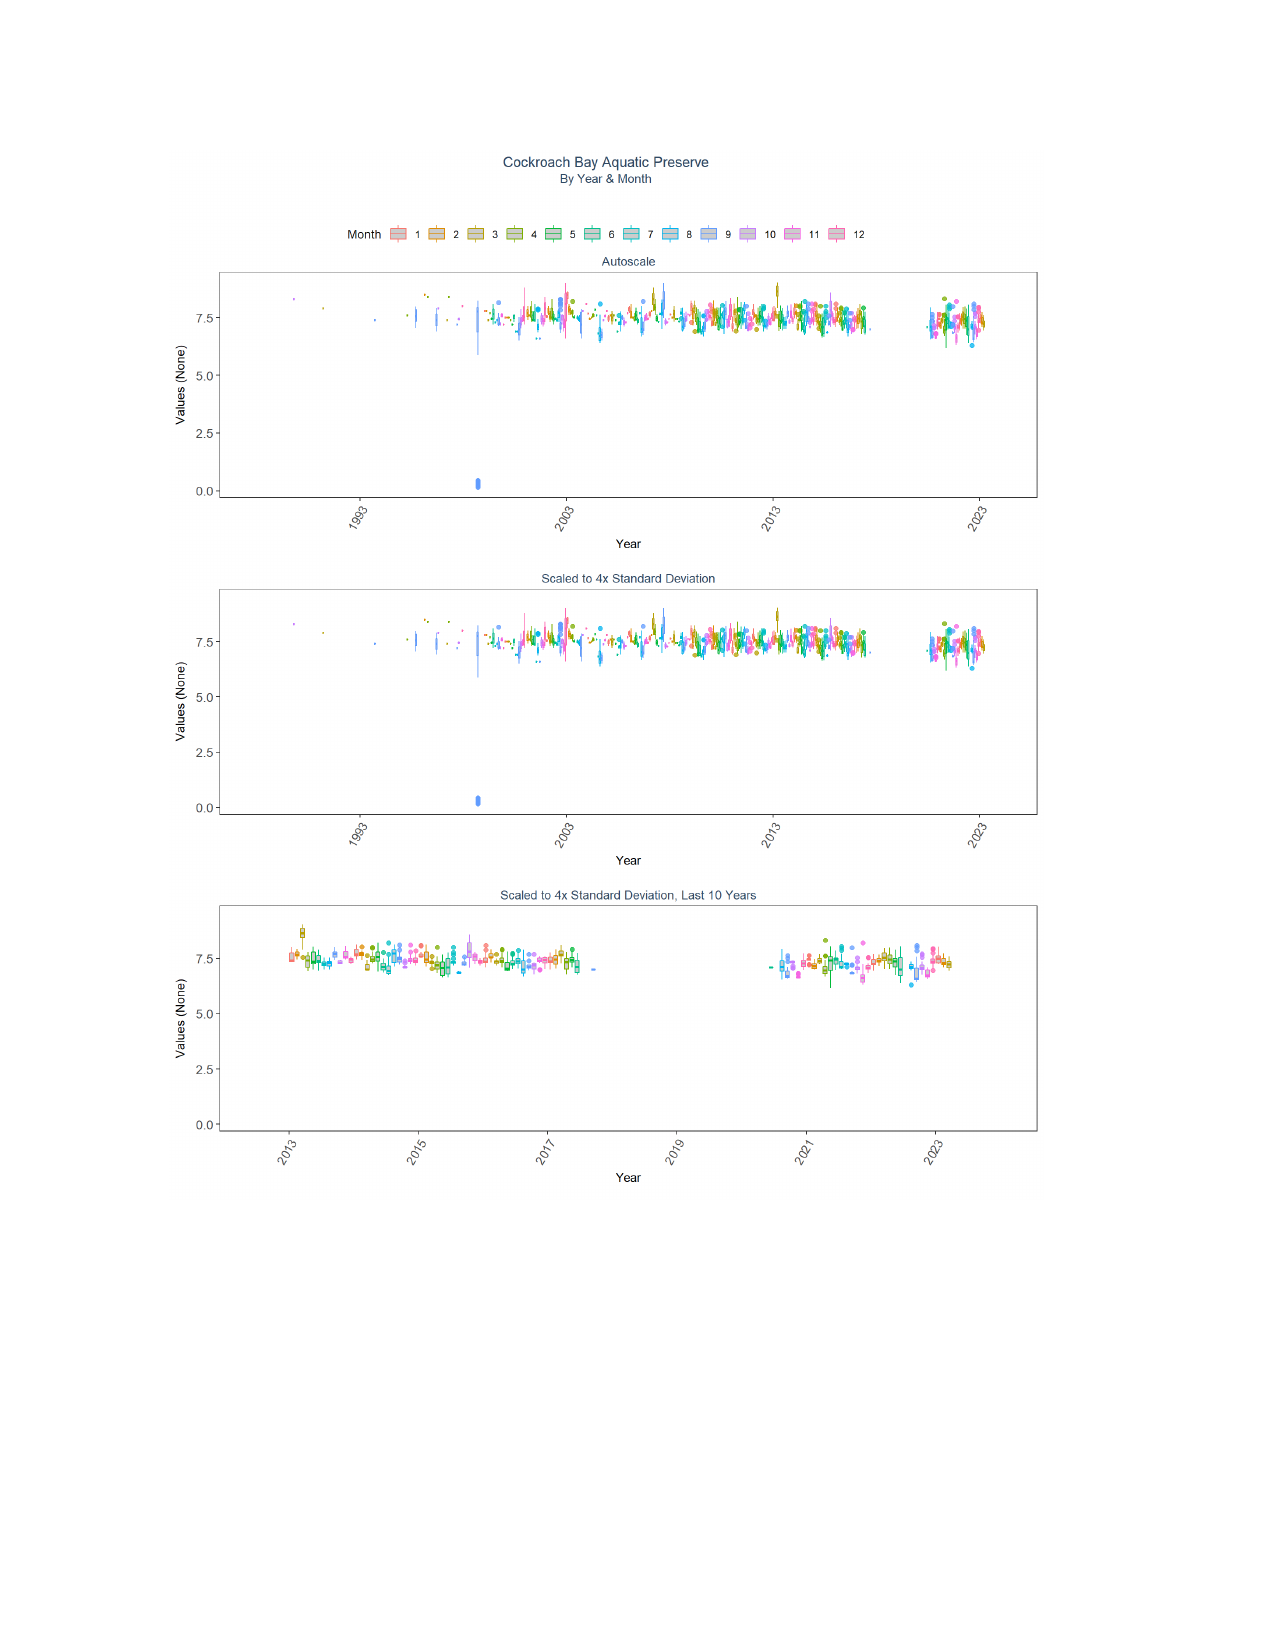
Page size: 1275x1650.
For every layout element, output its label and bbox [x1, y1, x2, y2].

picture [168, 150, 1044, 1200]
